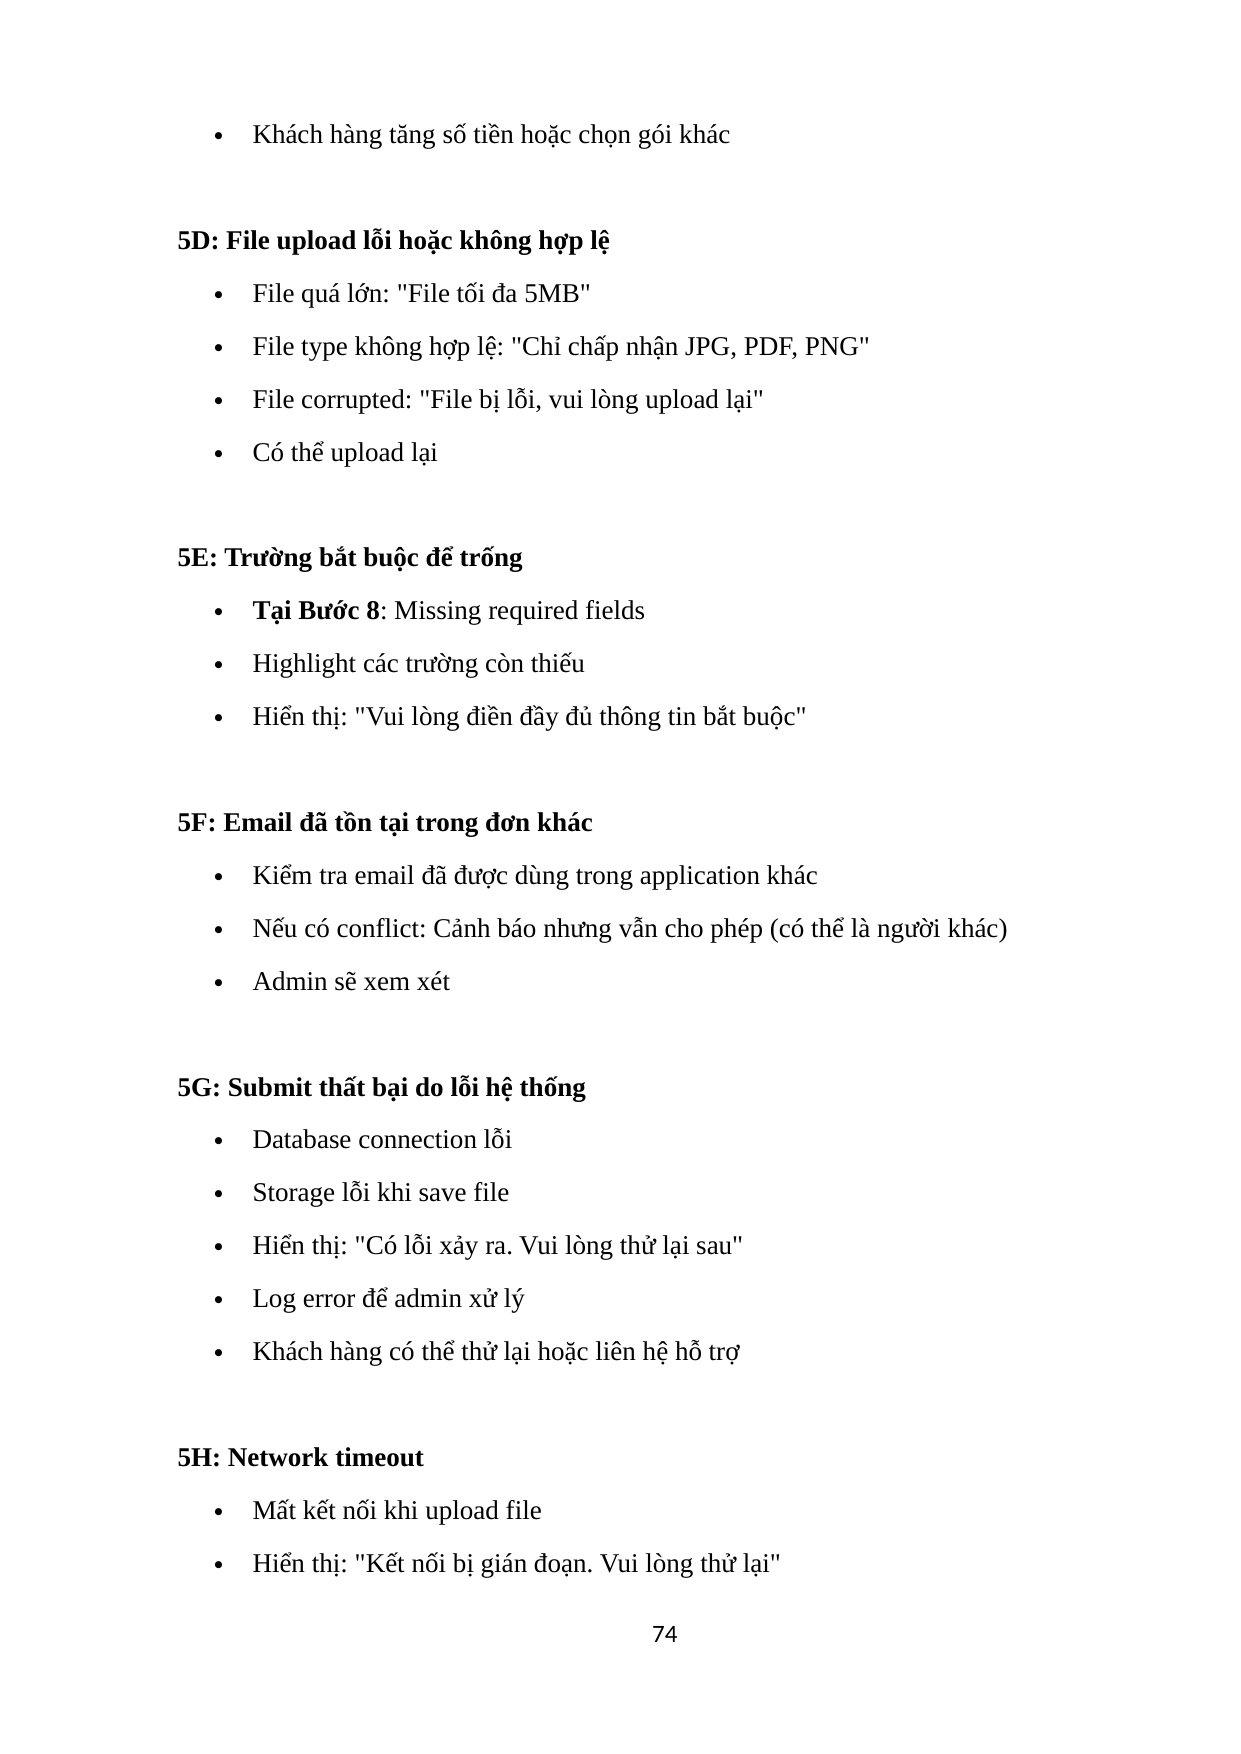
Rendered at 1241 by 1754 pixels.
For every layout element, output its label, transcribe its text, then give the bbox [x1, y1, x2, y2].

list File type không hợp lệ: "Chỉ chấp nhận JPG, PDF, PNG" [215, 330, 1152, 361]
text 5D: File upload lỗi hoặc không hợp lệ [177, 224, 1152, 255]
list Khách hàng tăng số tiền hoặc chọn gói khác [215, 118, 1152, 149]
list Storage lỗi khi save file [215, 1176, 1152, 1208]
list Hiển thị: "Có lỗi xảy ra. Vui lòng thử lại sau" [215, 1229, 1152, 1261]
text 5G: Submit thất bại do lỗi hệ thống [177, 1071, 1152, 1102]
list Admin sẽ xem xét [215, 965, 1152, 996]
list Highlight các trường còn thiếu [215, 647, 1152, 678]
list Database connection lỗi [215, 1123, 1152, 1155]
text 5E: Trường bắt buộc để trống [177, 541, 1152, 573]
text 5H: Network timeout [177, 1441, 1152, 1472]
list Hiển thị: "Vui lòng điền đầy đủ thông tin bắt buộc" [215, 700, 1152, 731]
list Hiển thị: "Kết nối bị gián đoạn. Vui lòng thử lại" [215, 1547, 1152, 1578]
list Kiểm tra email đã được dùng trong application khác [215, 859, 1152, 890]
text 5F: Email đã tồn tại trong đơn khác [177, 806, 1152, 837]
list Tại Bước 8: Missing required fields [215, 594, 1152, 626]
list File quá lớn: "File tối đa 5MB" [215, 277, 1152, 308]
list Có thể upload lại [215, 436, 1152, 467]
list Log error để admin xử lý [215, 1282, 1152, 1313]
list Nếu có conflict: Cảnh báo nhưng vẫn cho phép (có thể là người khác) [215, 912, 1152, 943]
list File corrupted: "File bị lỗi, vui lòng upload lại" [215, 383, 1152, 414]
list Khách hàng có thể thử lại hoặc liên hệ hỗ trợ [215, 1335, 1152, 1366]
list Mất kết nối khi upload file [215, 1494, 1152, 1525]
